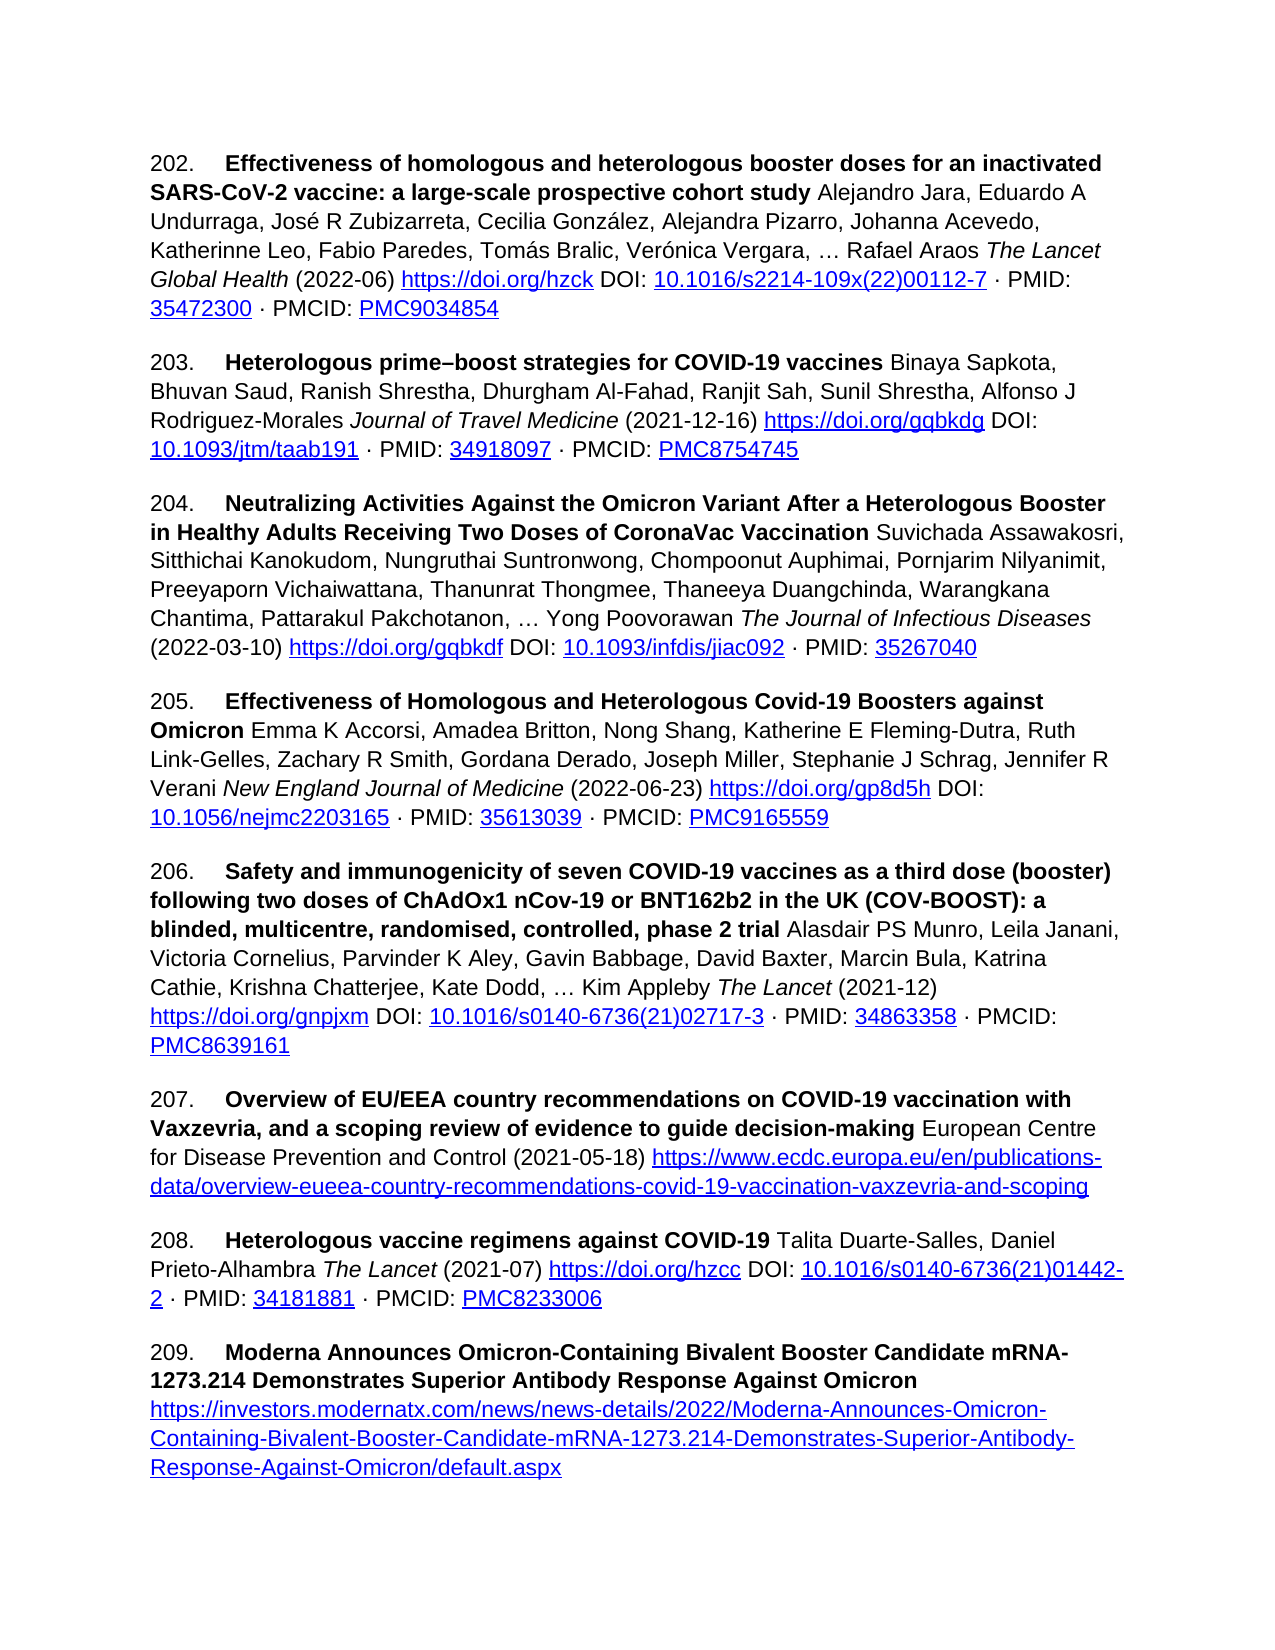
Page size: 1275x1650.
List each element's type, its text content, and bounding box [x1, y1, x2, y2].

text 208. Heterologous vaccine regimens against COVID-19 Talita Duarte-Salles, Daniel Prieto-Alhambra The Lancet (2021-07) https://doi.org/hzcc DOI: 10.1016/s0140-6736(21)01442-2 · PMID: 34181881 · PMCID: PMC8233006 [150, 1227, 1125, 1311]
text 205. Effectiveness of Homologous and Heterologous Covid-19 Boosters against Omicron Emma K Accorsi, Amadea Britton, Nong Shang, Katherine E Fleming-Dutra, Ruth Link-Gelles, Zachary R Smith, Gordana Derado, Joseph Miller, Stephanie J Schrag, Jennifer R Verani New England Journal of Medicine (2022-06-23) https://doi.org/gp8d5h DOI: 10.1056/nejmc2203165 · PMID: 35613039 · PMCID: PMC9165559 [150, 688, 1125, 831]
text 207. Overview of EU/EEA country recommendations on COVID-19 vaccination with Vaxzevria, and a scoping review of evidence to guide decision-making European Centre for Disease Prevention and Control (2021-05-18) https://www.ecdc.europa.eu/en/publications-data/overview-eueea-country-recommendations-covid-19-vaccination-vaxzevria-and-scoping [150, 1086, 1125, 1199]
text 204. Neutralizing Activities Against the Omicron Variant After a Heterologous Booster in Healthy Adults Receiving Two Doses of CoronaVac Vaccination Suvichada Assawakosri, Sitthichai Kanokudom, Nungruthai Suntronwong, Chompoonut Auphimai, Pornjarim Nilyanimit, Preeyaporn Vichaiwattana, Thanunrat Thongmee, Thaneeya Duangchinda, Warangkana Chantima, Pattarakul Pakchotanon, … Yong Poovorawan The Journal of Infectious Diseases (2022-03-10) https://doi.org/gqbkdf DOI: 10.1093/infdis/jiac092 · PMID: 35267040 [150, 489, 1125, 661]
text 206. Safety and immunogenicity of seven COVID-19 vaccines as a third dose (booster) following two doses of ChAdOx1 nCov-19 or BNT162b2 in the UK (COV-BOOST): a blinded, multicentre, randomised, controlled, phase 2 trial Alasdair PS Munro, Leila Janani, Victoria Cornelius, Parvinder K Aley, Gavin Babbage, David Baxter, Marcin Bula, Katrina Cathie, Krishna Chatterjee, Kate Dodd, … Kim Appleby The Lancet (2021-12) https://doi.org/gnpjxm DOI: 10.1016/s0140-6736(21)02717-3 · PMID: 34863358 · PMCID: PMC8639161 [150, 858, 1125, 1058]
text 209. Moderna Announces Omicron-Containing Bivalent Booster Candidate mRNA-1273.214 Demonstrates Superior Antibody Response Against Omicron https://investors.modernatx.com/news/news-details/2022/Moderna-Announces-Omicron-Containing-Bivalent-Booster-Candidate-mRNA-1273.214-Demonstrates-Superior-Antibody-Response-Against-Omicron/default.aspx [150, 1338, 1125, 1481]
text 203. Heterologous prime–boost strategies for COVID-19 vaccines Binaya Sapkota, Bhuvan Saud, Ranish Shrestha, Dhurgham Al-Fahad, Ranjit Sah, Sunil Shrestha, Alfonso J Rodriguez-Morales Journal of Travel Medicine (2021-12-16) https://doi.org/gqbkdg DOI: 10.1093/jtm/taab191 · PMID: 34918097 · PMCID: PMC8754745 [150, 349, 1125, 462]
text 202. Effectiveness of homologous and heterologous booster doses for an inactivated SARS-CoV-2 vaccine: a large-scale prospective cohort study Alejandro Jara, Eduardo A Undurraga, José R Zubizarreta, Cecilia González, Alejandra Pizarro, Johanna Acevedo, Katherinne Leo, Fabio Paredes, Tomás Bralic, Verónica Vergara, … Rafael Araos The Lancet Global Health (2022-06) https://doi.org/hzck DOI: 10.1016/s2214-109x(22)00112-7 · PMID: 35472300 · PMCID: PMC9034854 [150, 150, 1125, 321]
